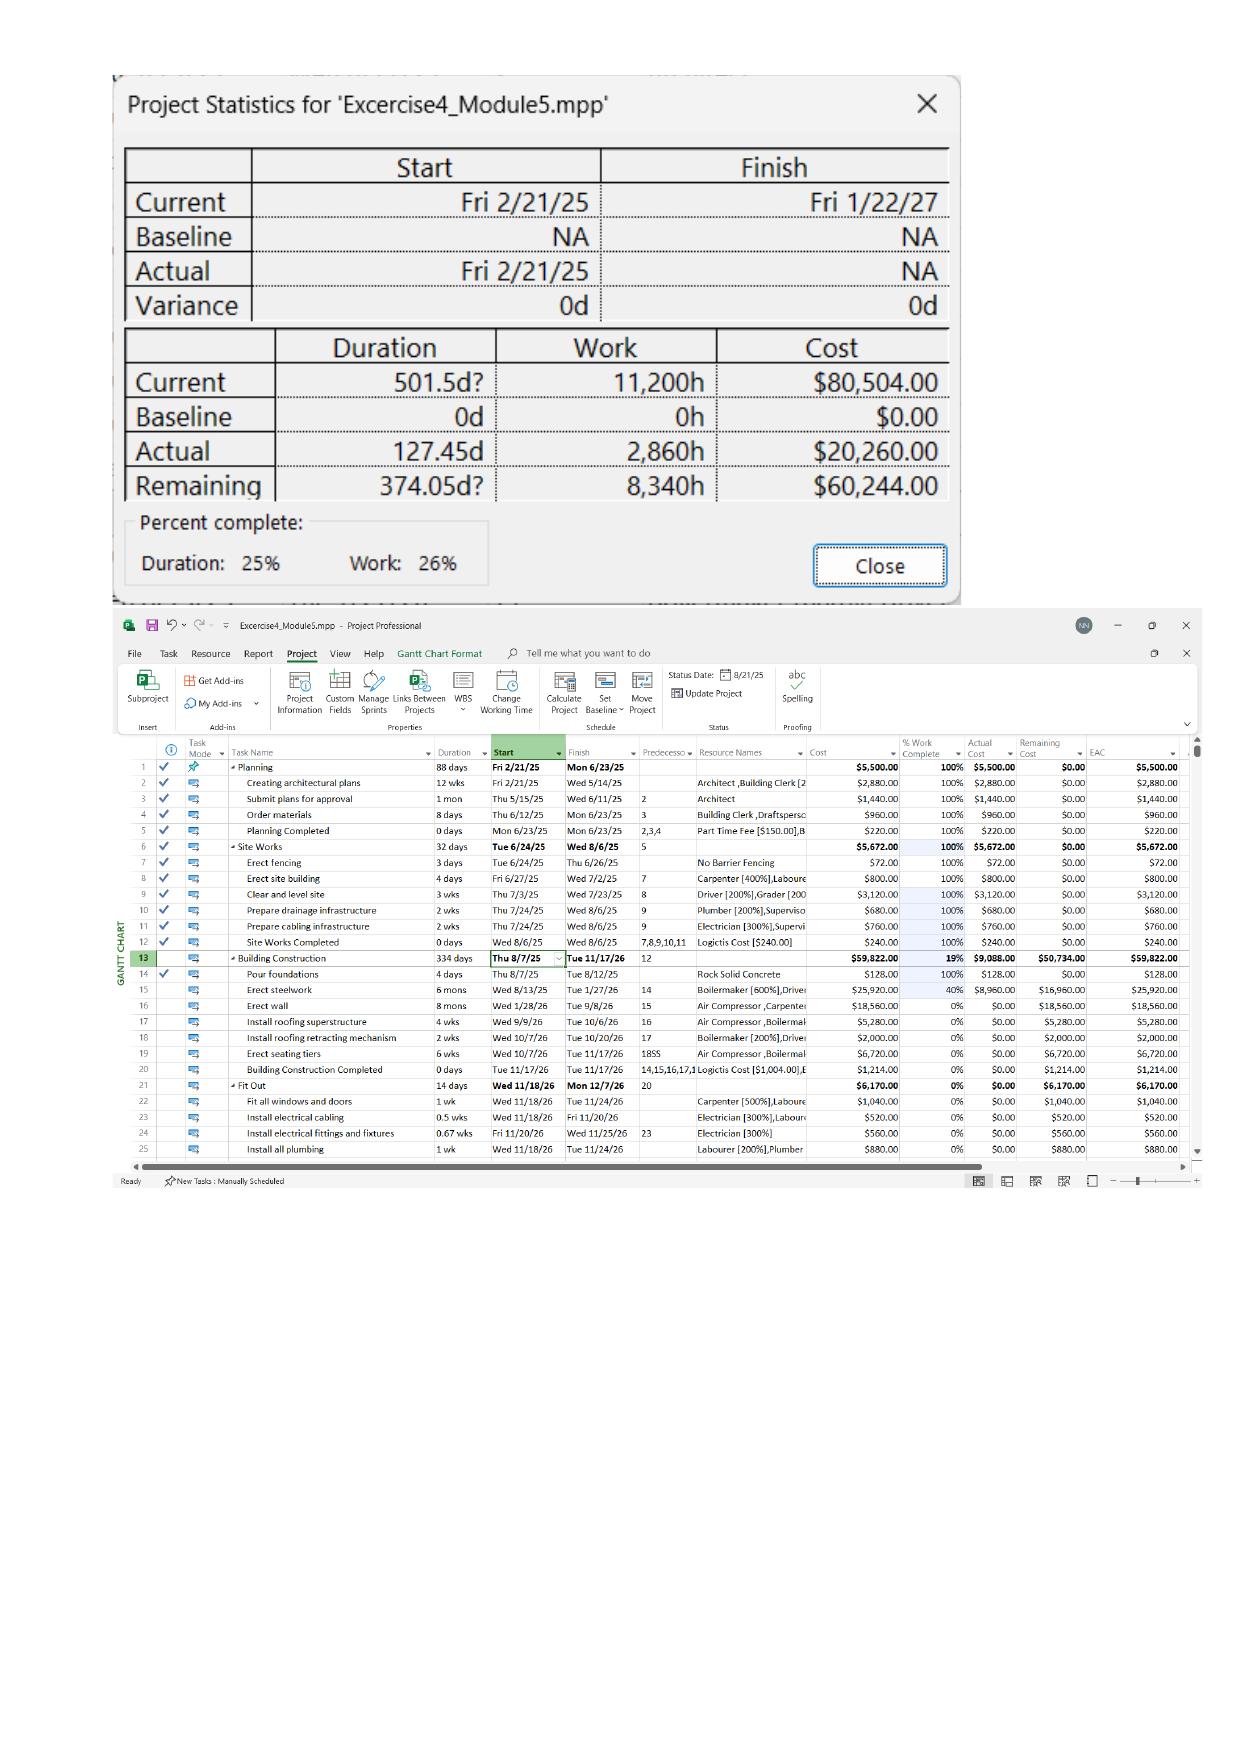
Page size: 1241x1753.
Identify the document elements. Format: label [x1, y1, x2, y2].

picture [112, 608, 1203, 1188]
picture [112, 75, 962, 605]
